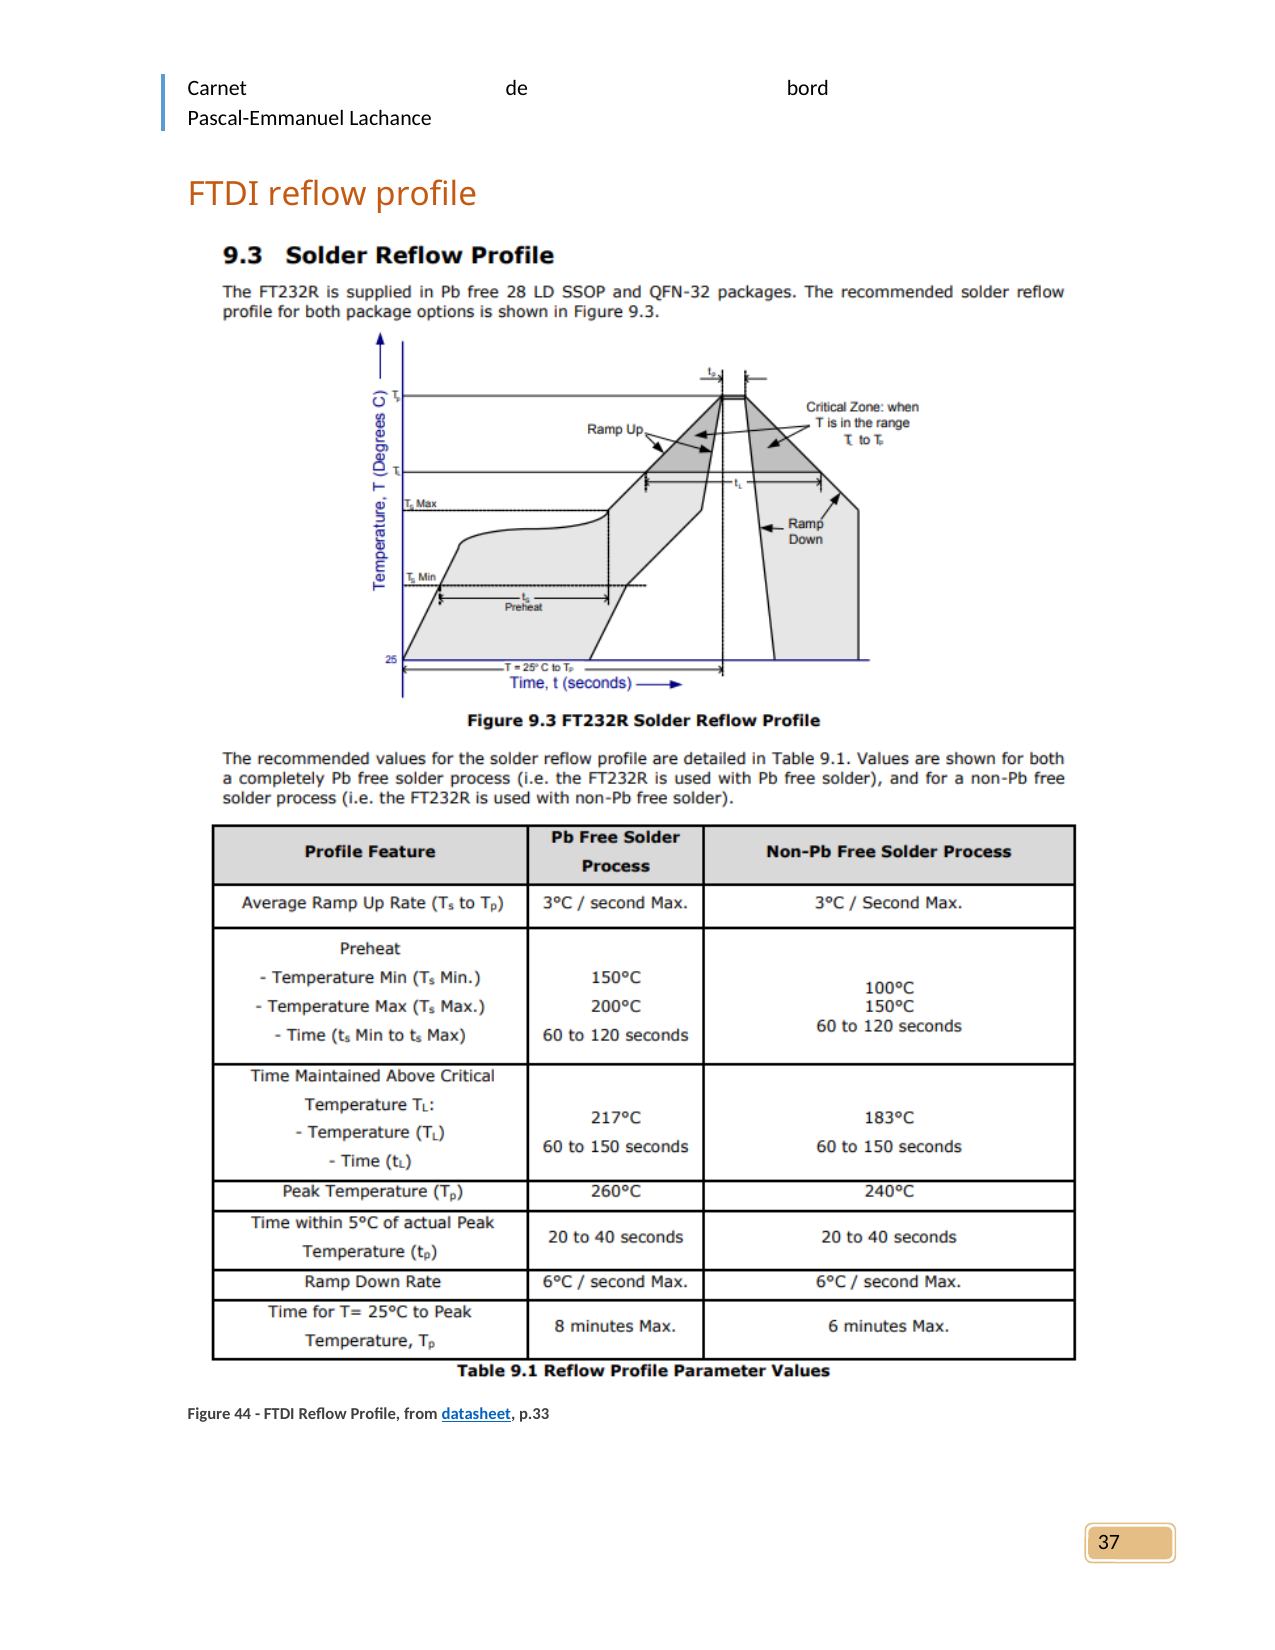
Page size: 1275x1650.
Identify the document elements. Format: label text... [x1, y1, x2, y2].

text Figure 44 - FTDI Reflow Profile, from datasheet, p.33 [187, 1403, 1087, 1424]
picture [187, 215, 1088, 1383]
subtitle FTDI reflow profile [187, 170, 1087, 215]
